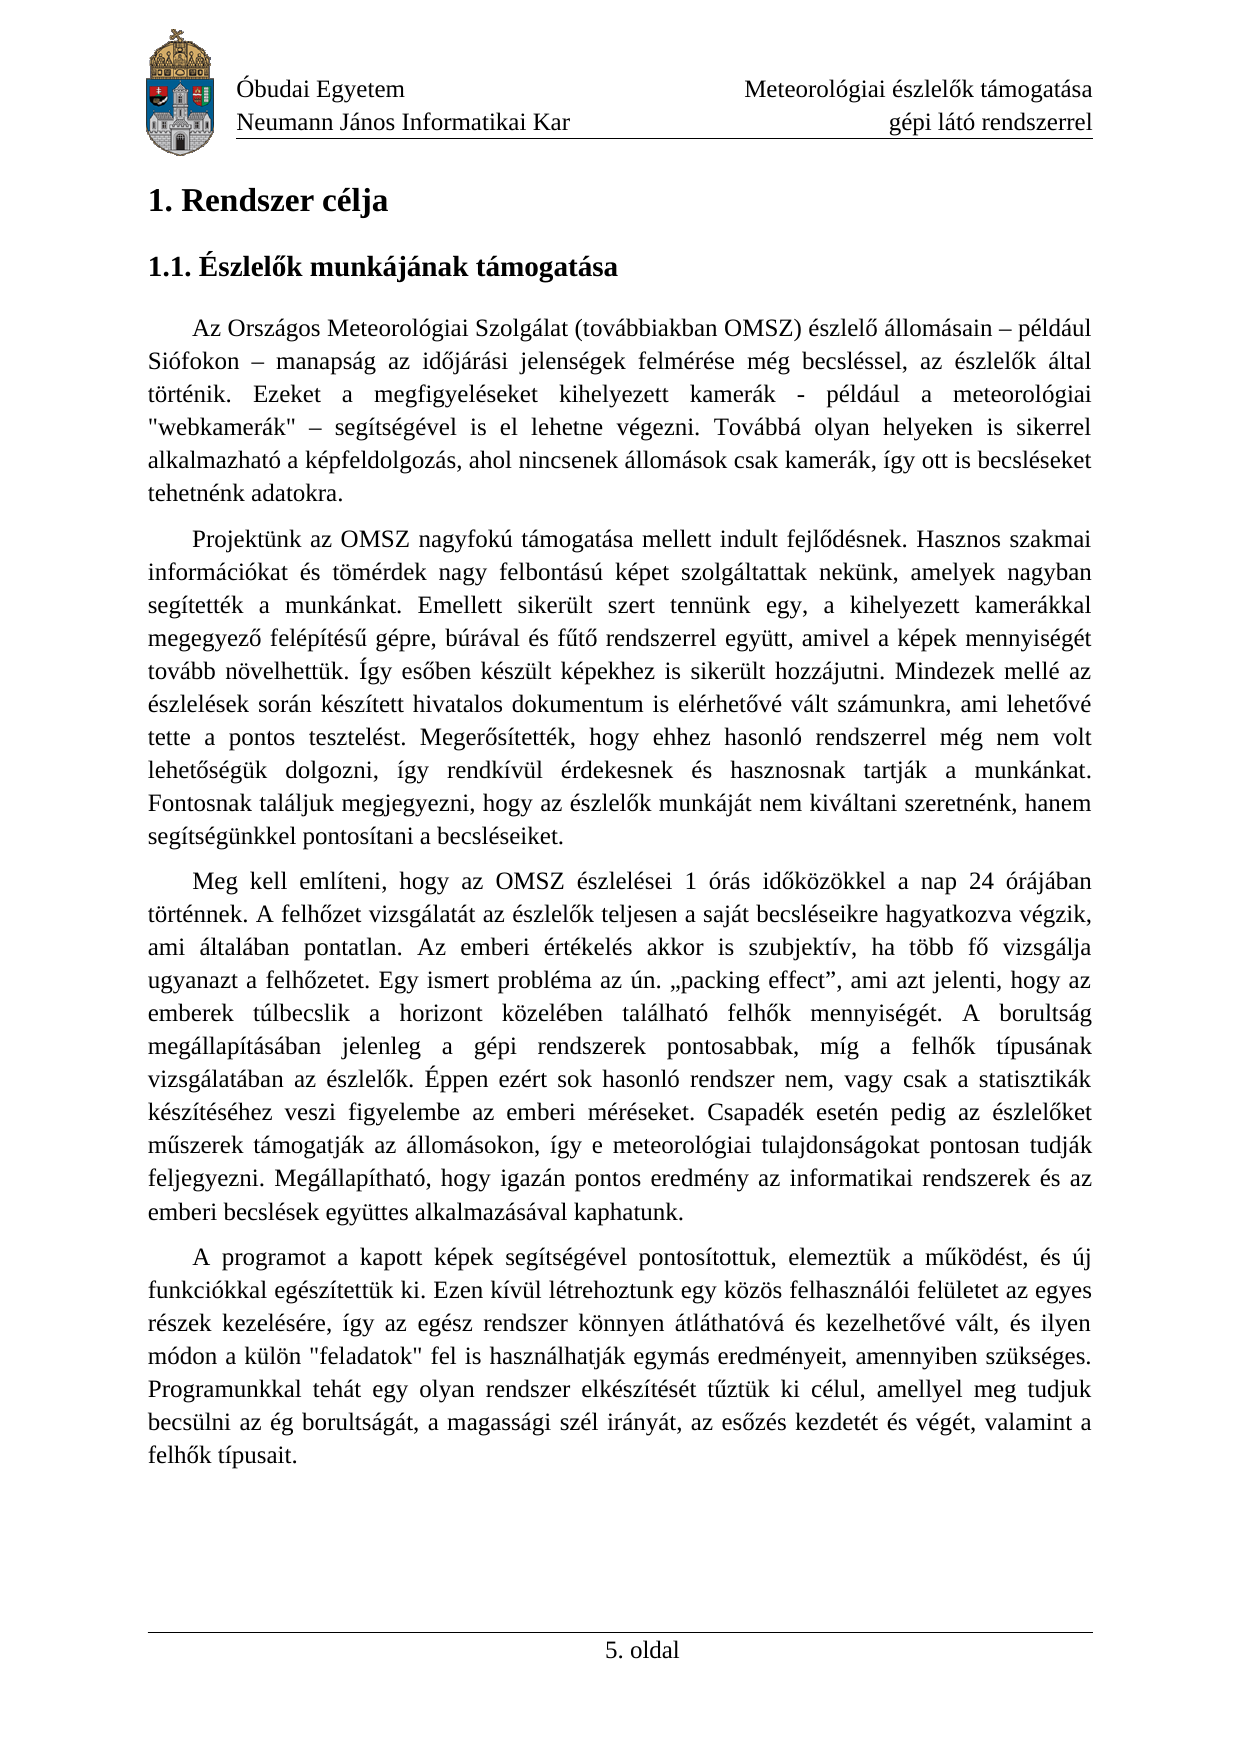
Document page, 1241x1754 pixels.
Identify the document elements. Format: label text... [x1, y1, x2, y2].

text Meg kell említeni, hogy az OMSZ észlelései 1 órás időközökkel a nap 24 órájában történnek. A felhőzet vizsgálatát az észlelők teljesen a saját becsléseikre hagyatkozva végzik, ami általában pontatlan. Az emberi értékelés akkor is szubjektív, ha több fő vizsgálja ugyanazt a felhőzetet. Egy ismert probléma az ún. „packing effect”, ami azt jelenti, hogy az emberek túlbecslik a horizont közelében található felhők mennyiségét. A borultság megállapításában jelenleg a gépi rendszerek pontosabbak, míg a felhők típusának vizsgálatában az észlelők. Éppen ezért sok hasonló rendszer nem, vagy csak a statisztikák készítéséhez veszi figyelembe az emberi méréseket. Csapadék esetén pedig az észlelőket műszerek támogatják az állomásokon, így e meteorológiai tulajdonságokat pontosan tudják feljegyezni. Megállapítható, hogy igazán pontos eredmény az informatikai rendszerek és az emberi becslések együttes alkalmazásával kaphatunk. [148, 866, 1093, 1225]
subtitle 1.1. Észlelők munkájának támogatása [148, 249, 1093, 283]
subtitle 1. Rendszer célja [148, 180, 1093, 219]
picture [146, 28, 215, 157]
text Projektünk az OMSZ nagyfokú támogatása mellett indult fejlődésnek. Hasznos szakmai információkat és tömérdek nagy felbontású képet szolgáltattak nekünk, amelyek nagyban segítették a munkánkat. Emellett sikerült szert tennünk egy, a kihelyezett kamerákkal megegyező felépítésű gépre, búrával és fűtő rendszerrel együtt, amivel a képek mennyiségét tovább növelhettük. Így esőben készült képekhez is sikerült hozzájutni. Mindezek mellé az észlelések során készített hivatalos dokumentum is elérhetővé vált számunkra, ami lehetővé tette a pontos tesztelést. Megerősítették, hogy ehhez hasonló rendszerrel még nem volt lehetőségük dolgozni, így rendkívül érdekesnek és hasznosnak tartják a munkánkat. Fontosnak találjuk megjegyezni, hogy az észlelők munkáját nem kiváltani szeretnénk, hanem segítségünkkel pontosítani a becsléseiket. [148, 524, 1093, 849]
text A programot a kapott képek segítségével pontosítottuk, elemeztük a működést, és új funkciókkal egészítettük ki. Ezen kívül létrehoztunk egy közös felhasználói felületet az egyes részek kezelésére, így az egész rendszer könnyen átláthatóvá és kezelhetővé vált, és ilyen módon a külön "feladatok" fel is használhatják egymás eredményeit, amennyiben szükséges. Programunkkal tehát egy olyan rendszer elkészítését tűztük ki célul, amellyel meg tudjuk becsülni az ég borultságát, a magassági szél irányát, az esőzés kezdetét és végét, valamint a felhők típusait. [148, 1242, 1093, 1469]
text Az Országos Meteorológiai Szolgálat (továbbiakban OMSZ) észlelő állomásain – például Siófokon – manapság az időjárási jelenségek felmérése még becsléssel, az észlelők által történik. Ezeket a megfigyeléseket kihelyezett kamerák - például a meteorológiai "webkamerák" – segítségével is el lehetne végezni. Továbbá olyan helyeken is sikerrel alkalmazható a képfeldolgozás, ahol nincsenek állomások csak kamerák, így ott is becsléseket tehetnénk adatokra. [148, 313, 1093, 507]
